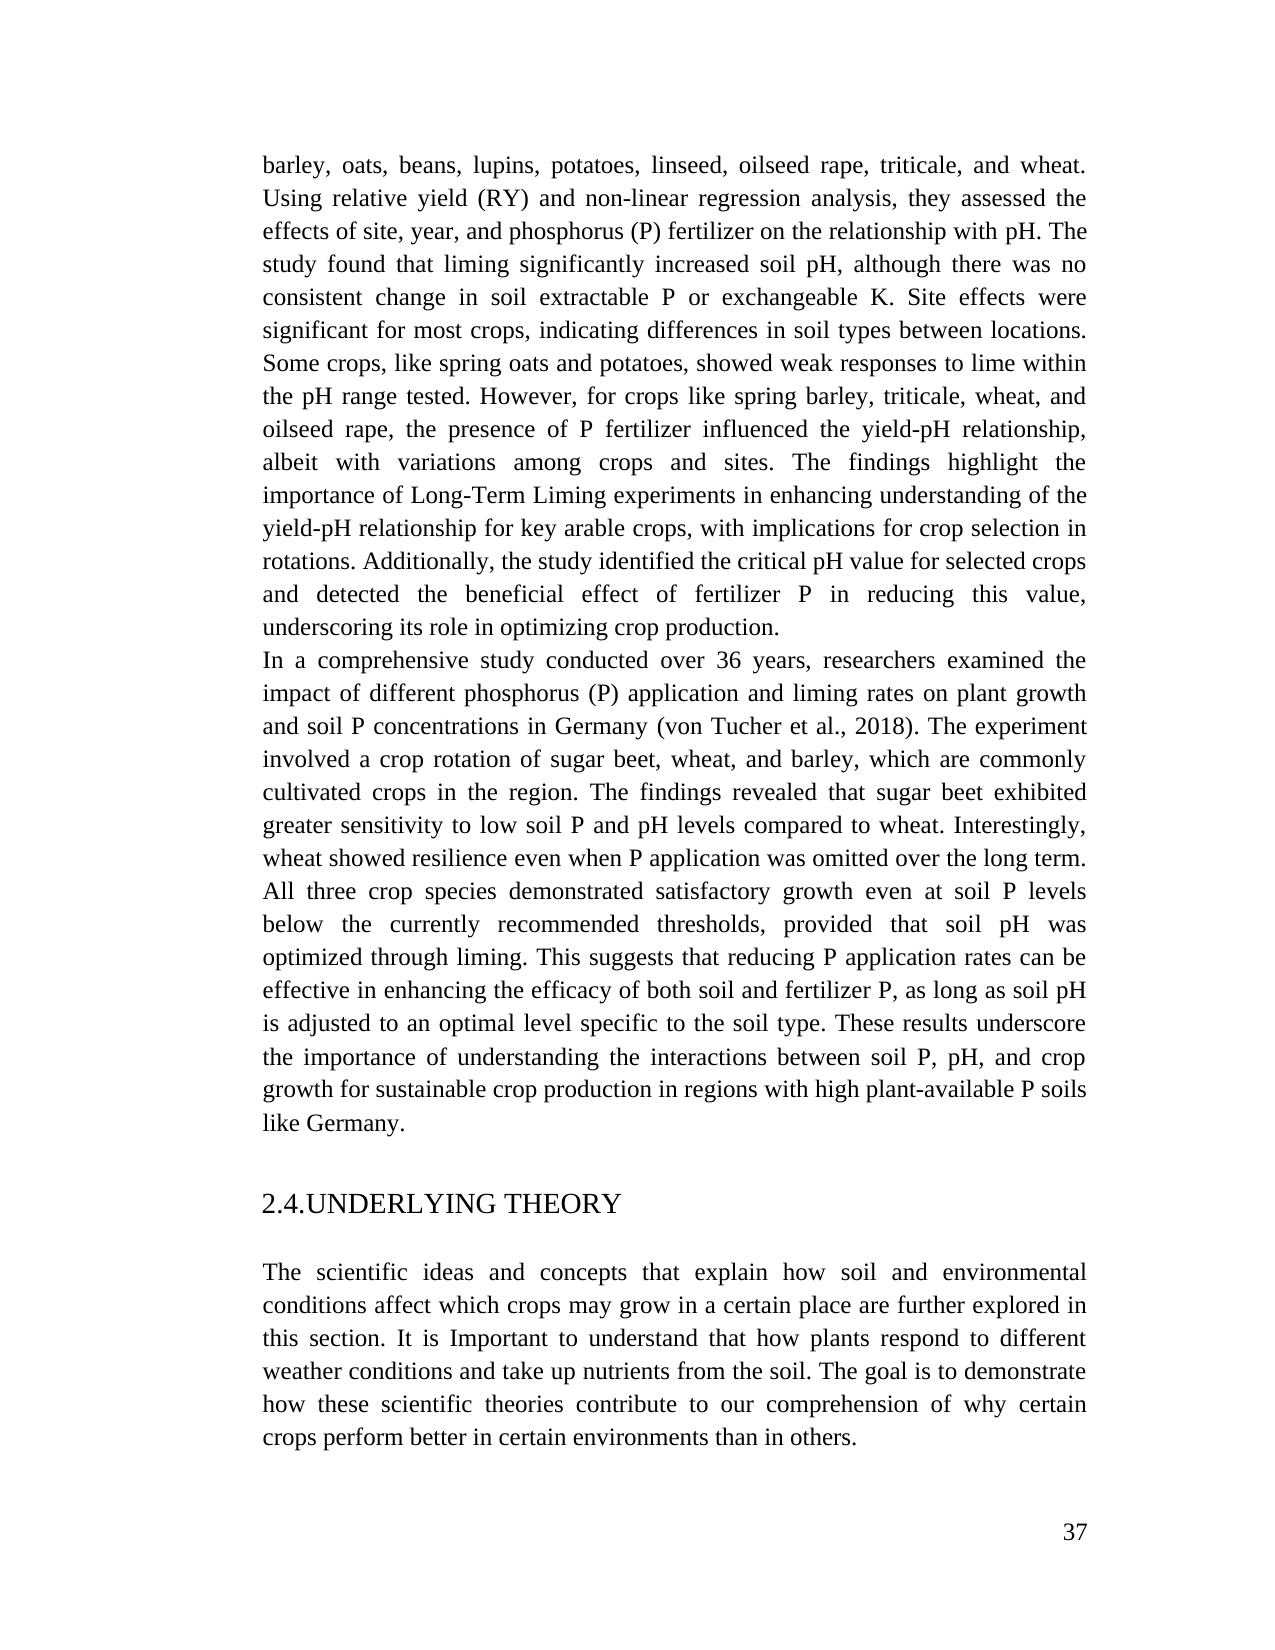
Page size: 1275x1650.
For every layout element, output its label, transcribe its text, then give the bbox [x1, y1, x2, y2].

subtitle UNDERLYING THEORY [261, 1186, 1087, 1219]
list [262, 150, 1087, 641]
list In a comprehensive study conducted over 36 years, researchers examined the impact of different phosphorus (P) application and liming rates on plant growth and soil P concentrations in Germany . The experiment involved a crop rotation of sugar beet, wheat, and barley, which are commonly cultivated crops in the region. The findings revealed that sugar beet exhibited greater sensitivity to low soil P and pH levels compared to wheat. Interestingly, wheat showed resilience even when P application was omitted over the long term. All three crop species demonstrated satisfactory growth even at soil P levels below the currently recommended thresholds, provided that soil pH was optimized through liming. This suggests that reducing P application rates can be effective in enhancing the efficacy of both soil and fertilizer P, as long as soil pH is adjusted to an optimal level specific to the soil type. These results underscore the importance of understanding the interactions between soil P, pH, and crop growth for sustainable crop production in regions with high plant-available P soils like Germany. [262, 645, 1087, 1136]
list The scientific ideas and concepts that explain how soil and environmental conditions affect which crops may grow in a certain place are further explored in this section. It is Important to understand that how plants respond to different weather conditions and take up nutrients from the soil. The goal is to demonstrate how these scientific theories contribute to our comprehension of why certain crops perform better in certain environments than in others. [262, 1257, 1087, 1451]
